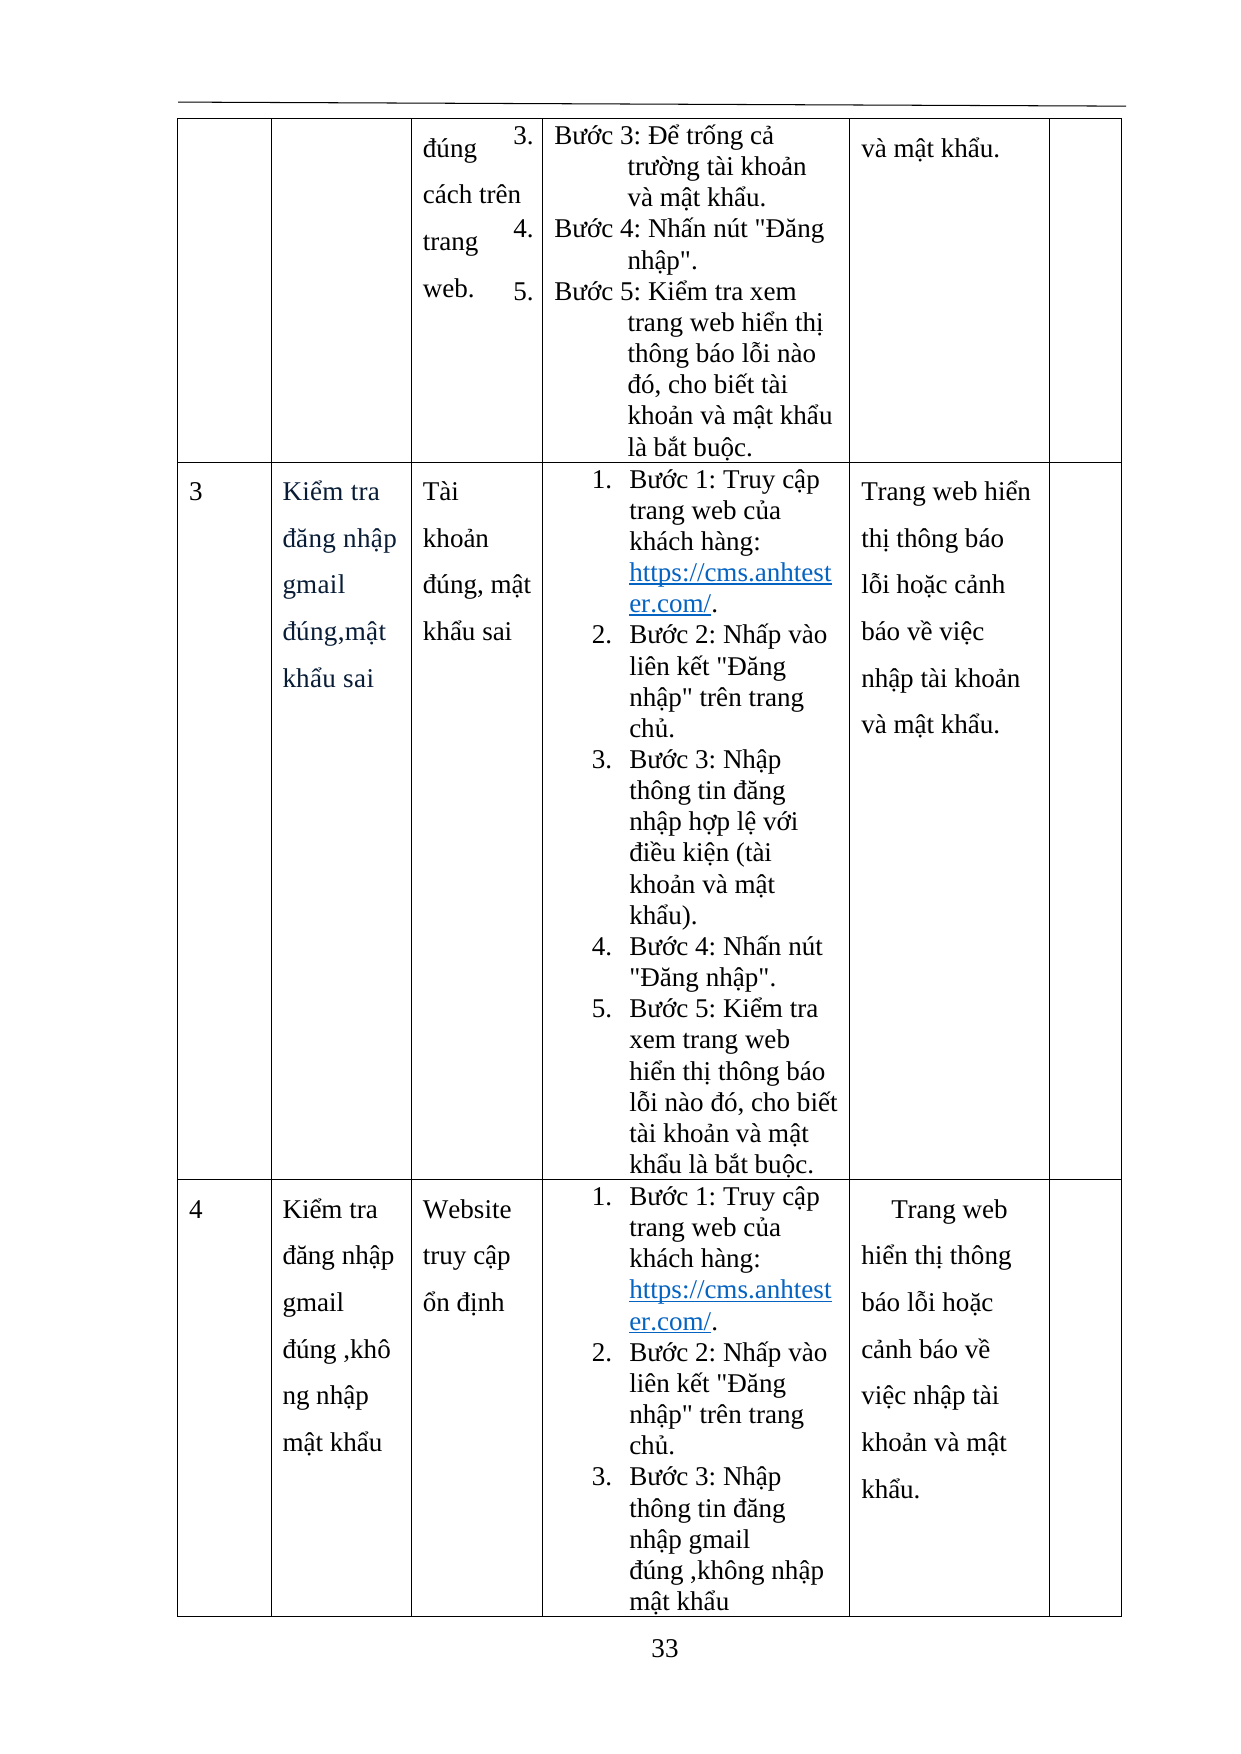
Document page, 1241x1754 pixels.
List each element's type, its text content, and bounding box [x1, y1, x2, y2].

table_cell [850, 119, 1049, 462]
table_cell Kiểm tra đăng nhập gmail đúng,mật khẩu sai [272, 463, 411, 1179]
table_cell 4 [178, 1180, 271, 1616]
table_cell Tài khoản đúng, mật khẩu sai [412, 463, 542, 1179]
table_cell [272, 119, 411, 462]
table_cell [1050, 119, 1121, 462]
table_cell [543, 119, 849, 462]
table_cell Trang web hiển thị thông báo lỗi hoặc cảnh báo về việc nhập tài khoản và mật khẩu. [850, 463, 1049, 1179]
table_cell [543, 1180, 849, 1616]
table_cell [1050, 463, 1121, 1179]
table_cell [1050, 1180, 1121, 1616]
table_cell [412, 1180, 542, 1616]
table_cell 3 [178, 463, 271, 1179]
table_cell Bước 1: Truy cập trang web của khách hàng: https://cms.anhtester.com/. Bước 2: Nhấp vào liên kết "Đăng nhập" trên trang chủ. Bước 3: Nhập thông tin đăng nhập hợp lệ với điều kiện (tài khoản và mật khẩu). Bước 4: Nhấn nút "Đăng nhập". Bước 5: Kiểm tra xem trang web hiển thị thông báo lỗi nào đó, cho biết tài khoản và mật khẩu là bắt buộc. [543, 463, 849, 1179]
table_cell 2 [178, 119, 271, 462]
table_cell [272, 1180, 411, 1616]
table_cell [412, 119, 542, 462]
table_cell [850, 1180, 1049, 1616]
